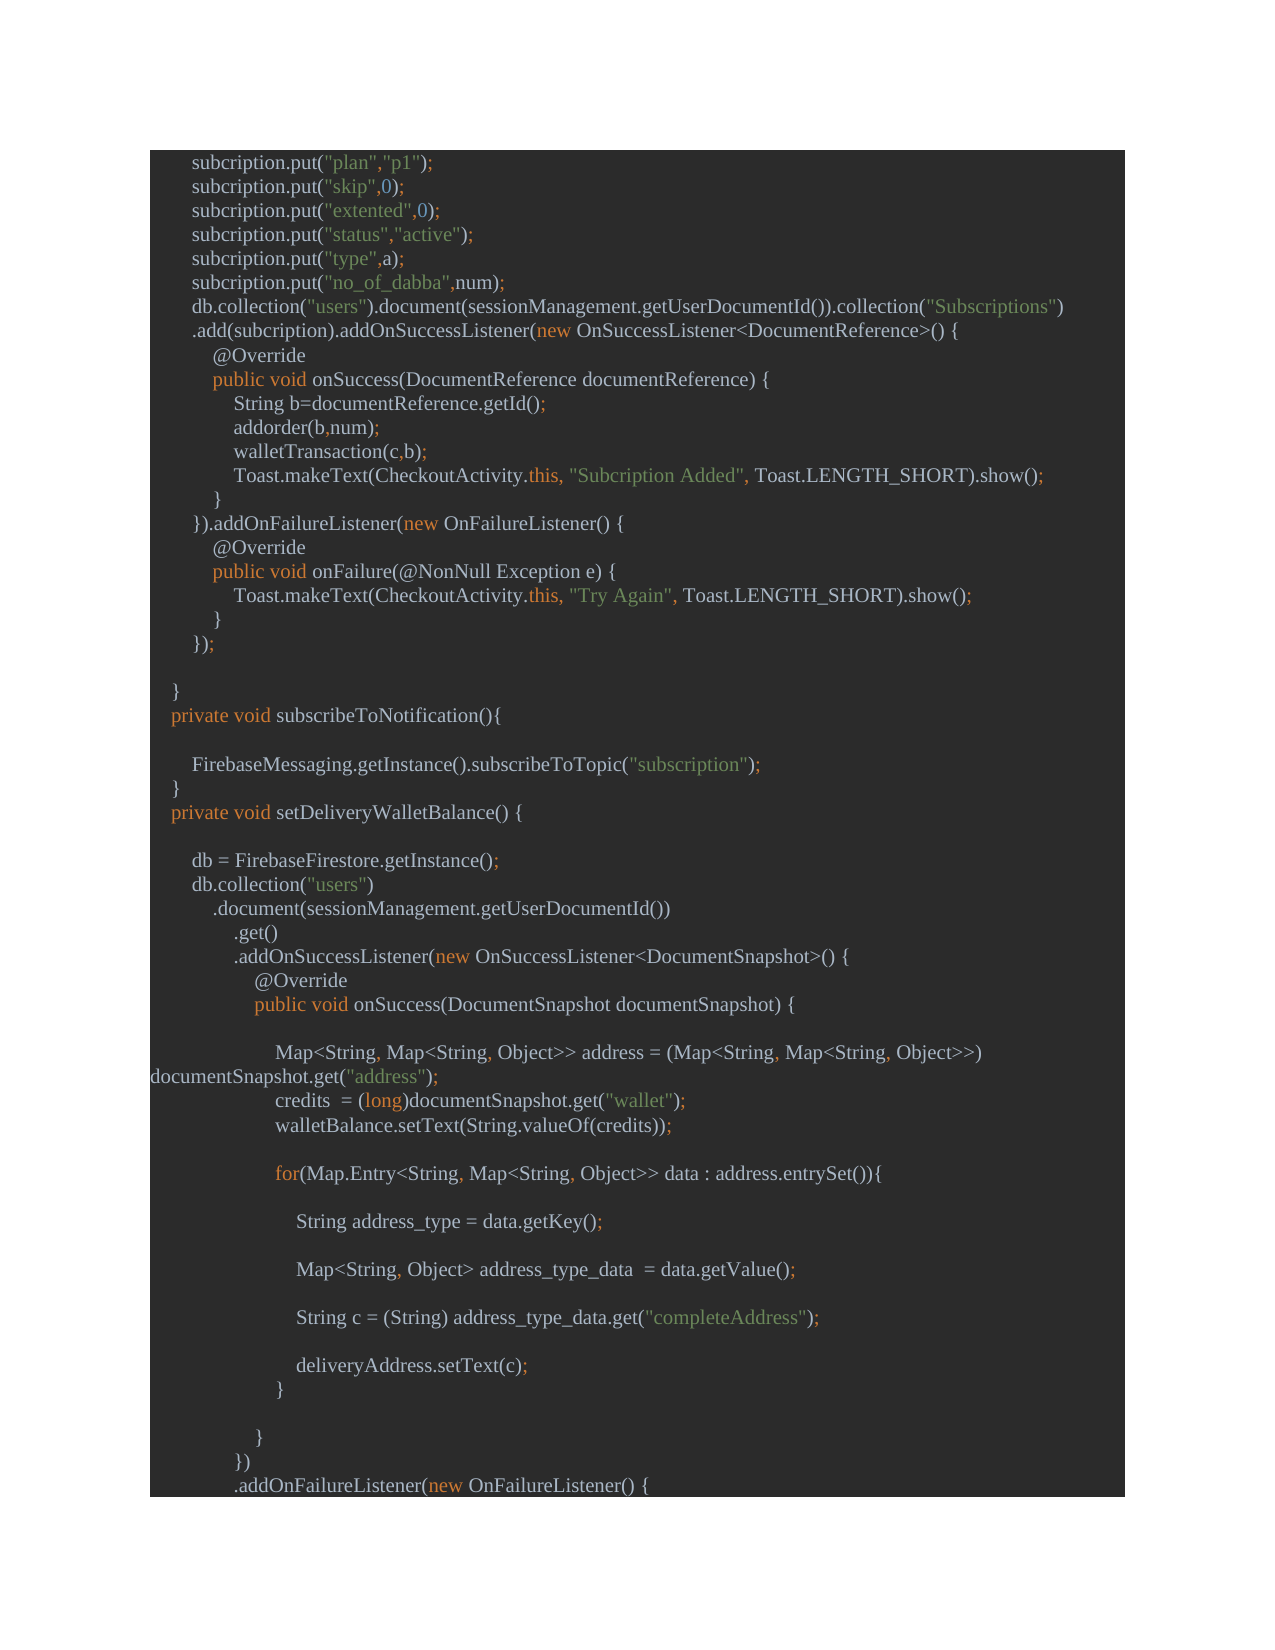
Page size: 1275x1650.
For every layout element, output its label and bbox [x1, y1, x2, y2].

text [150, 150, 1125, 1497]
